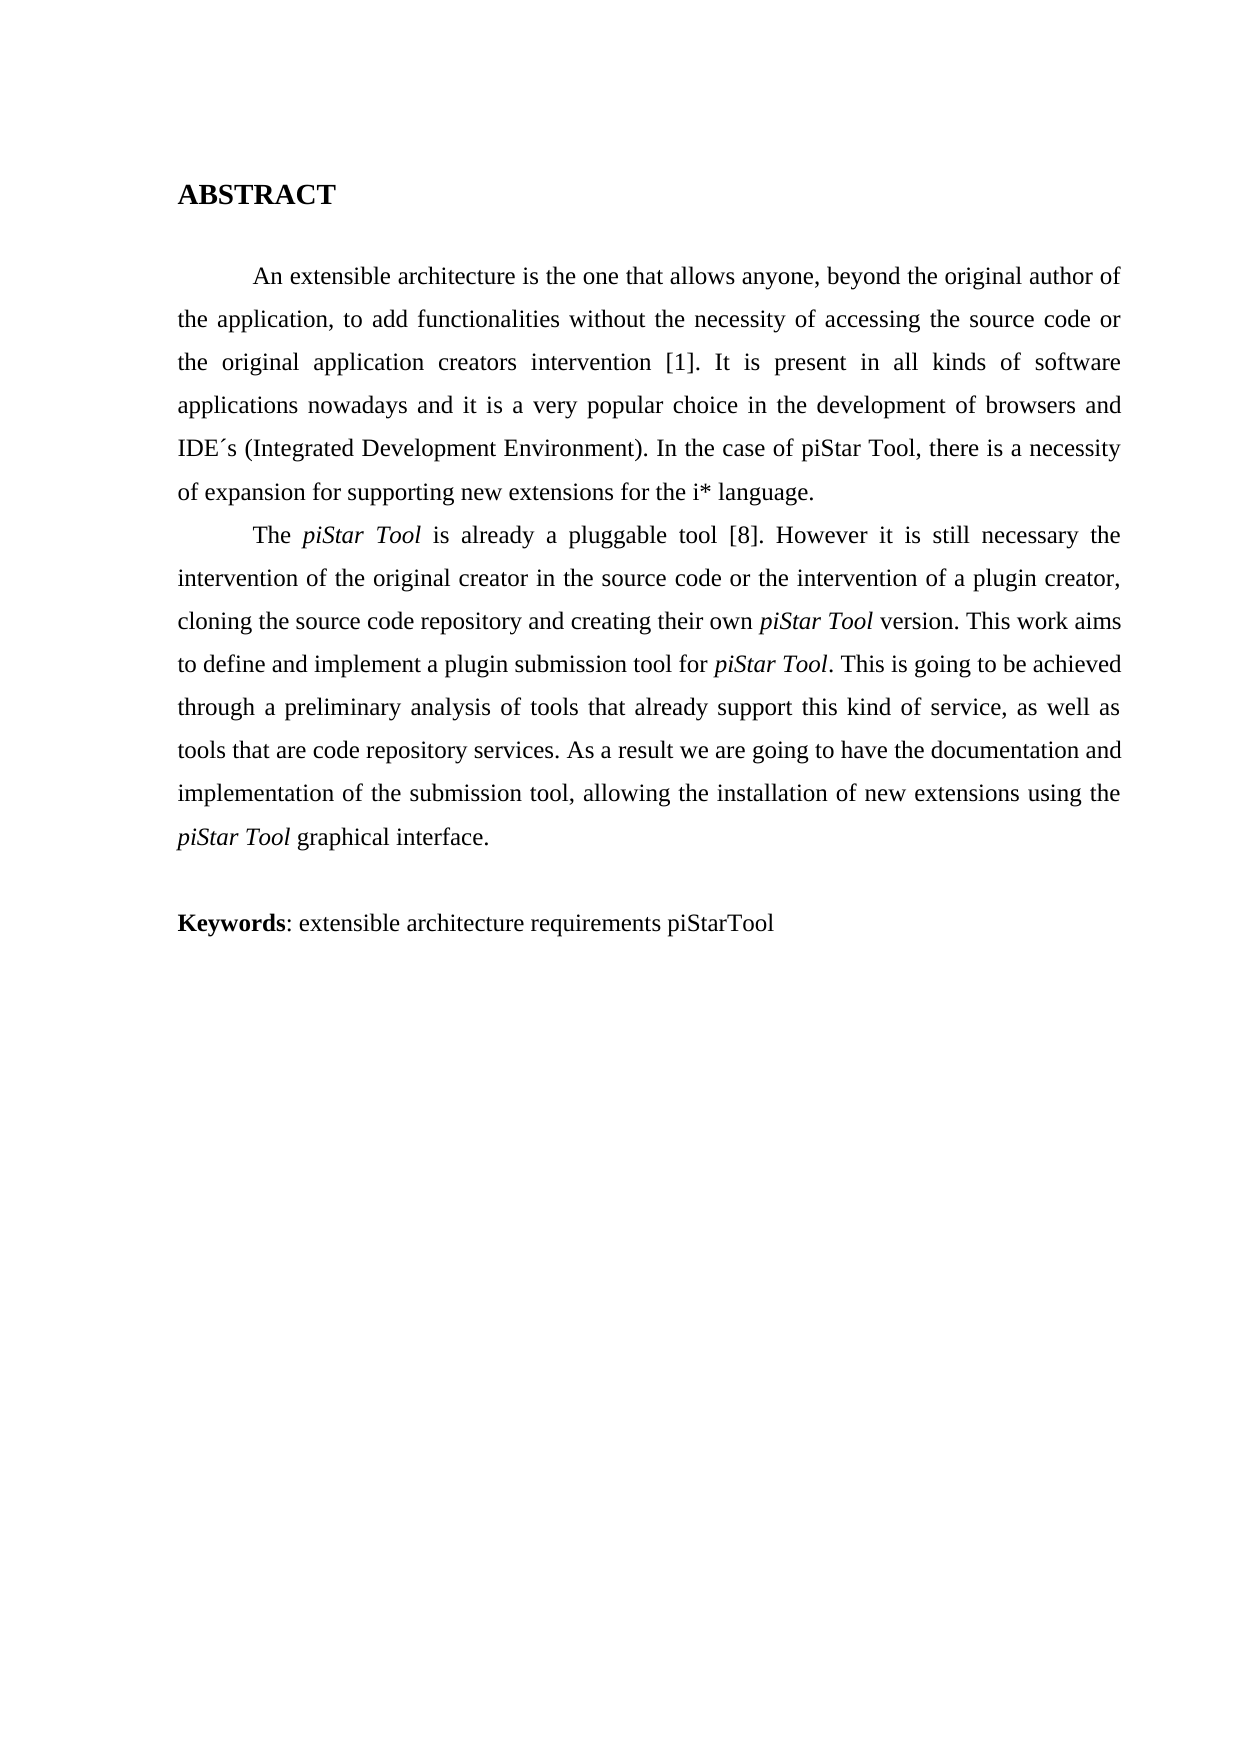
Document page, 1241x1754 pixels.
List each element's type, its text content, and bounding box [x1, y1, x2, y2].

text Keywords: extensible architecture requirements piStarTool [177, 908, 1122, 937]
text The piStar Tool is already a pluggable tool [8]. However it is still necessary the intervention of the original creator in the source code or the intervention of a plugin creator, cloning the source code repository and creating their own piStar Tool version. This work aims to define and implement a plugin submission tool for piStar Tool. This is going to be achieved through a preliminary analysis of tools that already support this kind of service, as well as tools that are code repository services. As a result we are going to have the documentation and implementation of the submission tool, allowing the installation of new extensions using the piStar Tool graphical interface. [177, 520, 1122, 850]
text ABSTRACT [177, 177, 1122, 211]
text An extensible architecture is the one that allows anyone, beyond the original author of the application, to add functionalities without the necessity of accessing the source code or the original application creators intervention [1]. It is present in all kinds of software applications nowadays and it is a very popular choice in the development of browsers and IDE´s (Integrated Development Environment). In the case of piStar Tool, there is a necessity of expansion for supporting new extensions for the i* language. [177, 261, 1122, 505]
